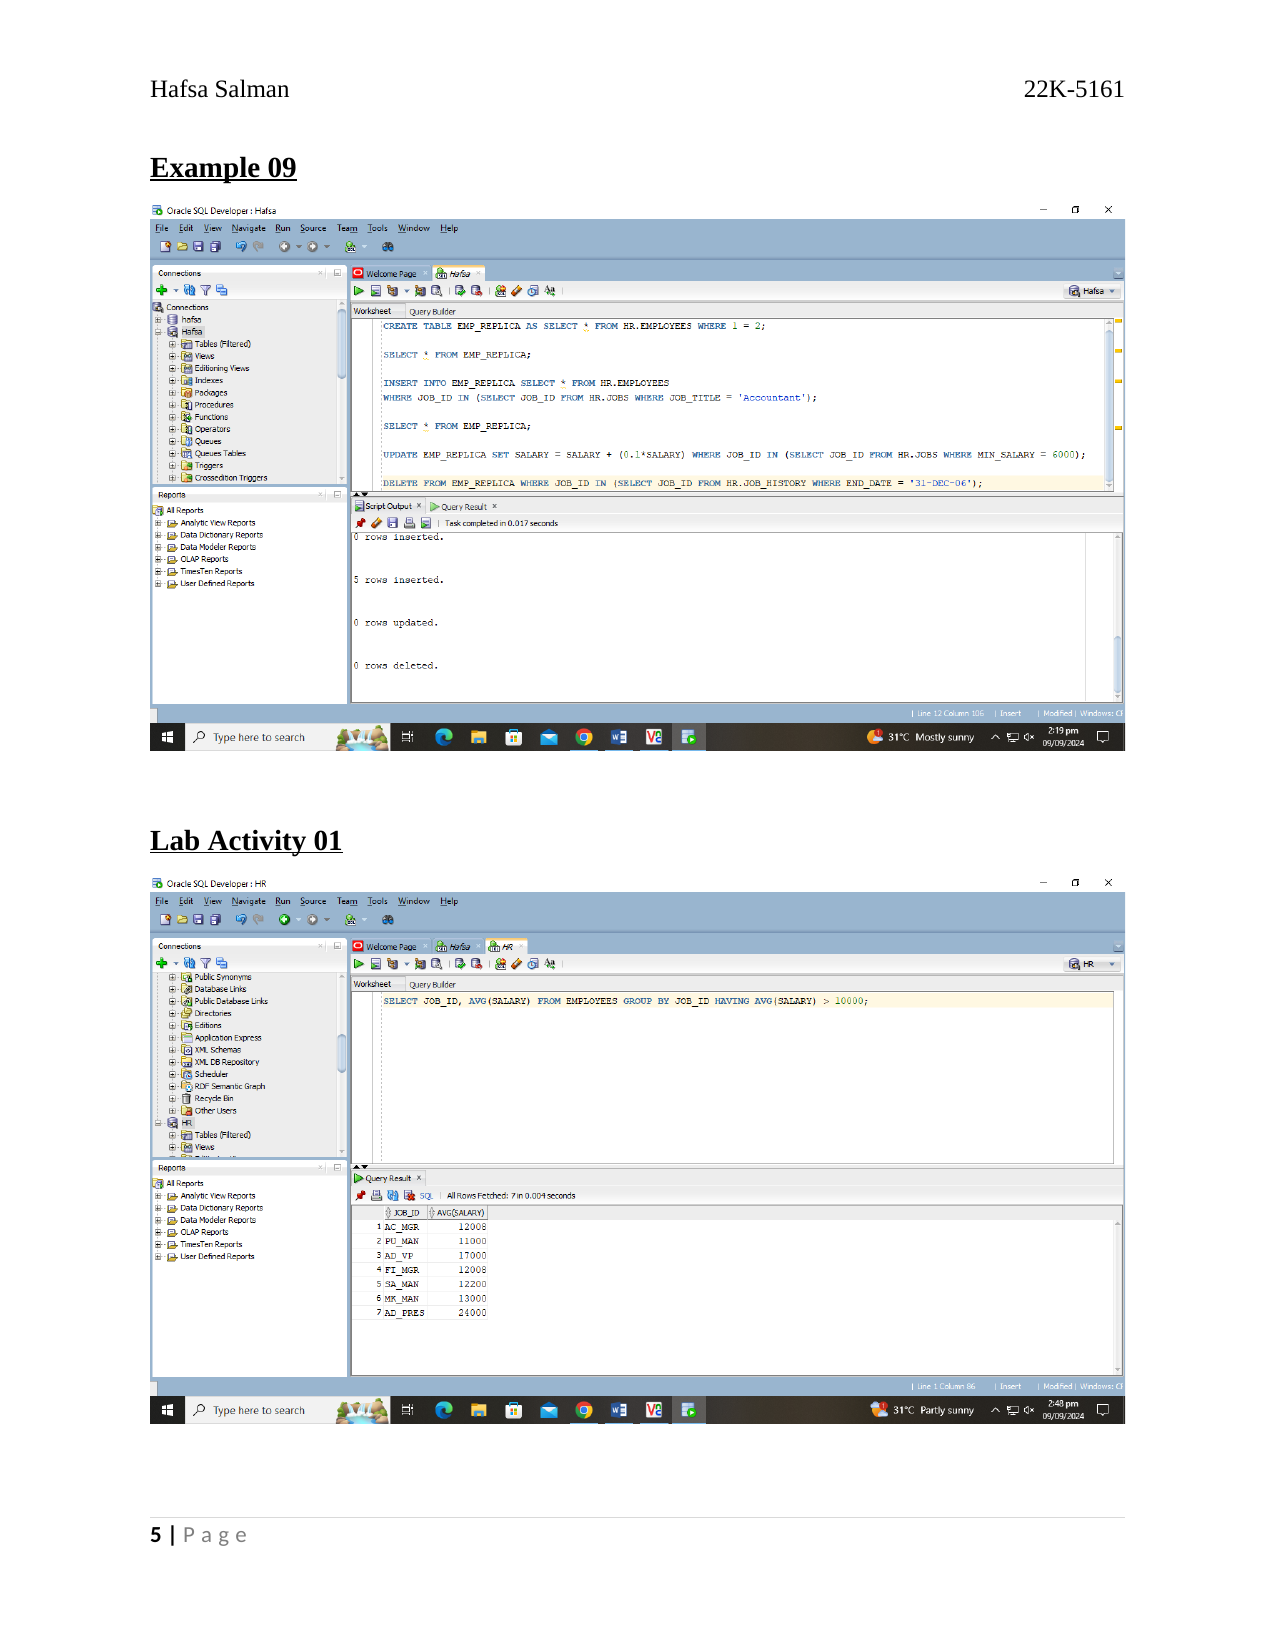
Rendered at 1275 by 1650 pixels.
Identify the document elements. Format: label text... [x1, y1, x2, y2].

text Example 09 [150, 150, 1125, 183]
picture [150, 202, 1125, 751]
text Lab Activity 01 [150, 823, 1125, 856]
picture [150, 875, 1125, 1424]
